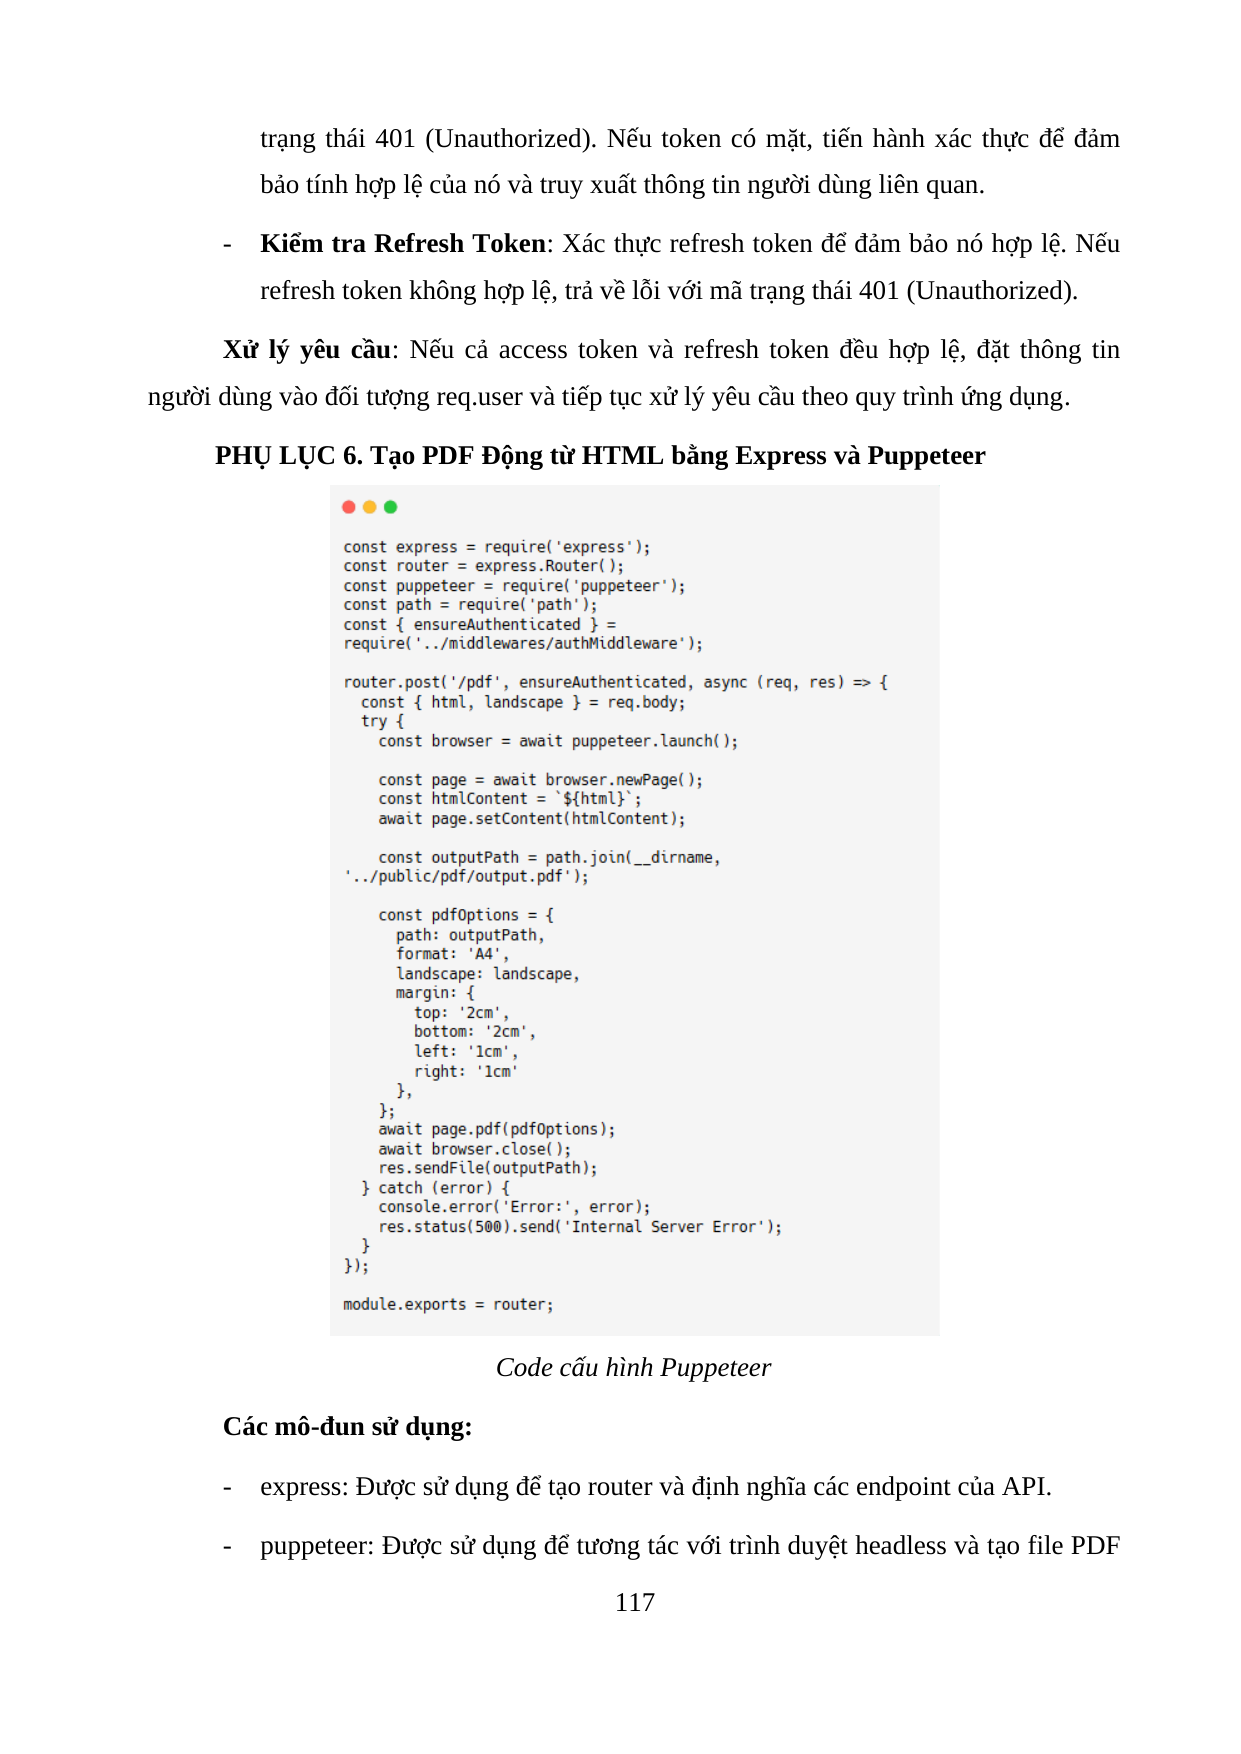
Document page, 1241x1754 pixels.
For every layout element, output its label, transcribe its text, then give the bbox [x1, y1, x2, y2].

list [223, 1529, 1122, 1560]
text Code cấu hình Puppeteer [148, 1351, 1122, 1382]
picture [330, 485, 940, 1336]
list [223, 122, 1122, 199]
list express: Được sử dụng để tạo router và định nghĩa các endpoint của API. [223, 1470, 1122, 1501]
text Xử lý yêu cầu: Nếu cả access token và refresh token đều hợp lệ, đặt thông tin người dùng vào đối tượng req.user và tiếp tục xử lý yêu cầu theo quy trình ứng dụng. [148, 333, 1122, 411]
list Kiểm tra Refresh Token: Xác thực refresh token để đảm bảo nó hợp lệ. Nếu refresh token không hợp lệ, trả về lỗi với mã trạng thái 401 (Unauthorized). [223, 227, 1122, 305]
text Các mô-đun sử dụng: [148, 1411, 1122, 1442]
text PHỤ LỤC 6. Tạo PDF Động từ HTML bằng Express và Puppeteer [215, 439, 1122, 470]
